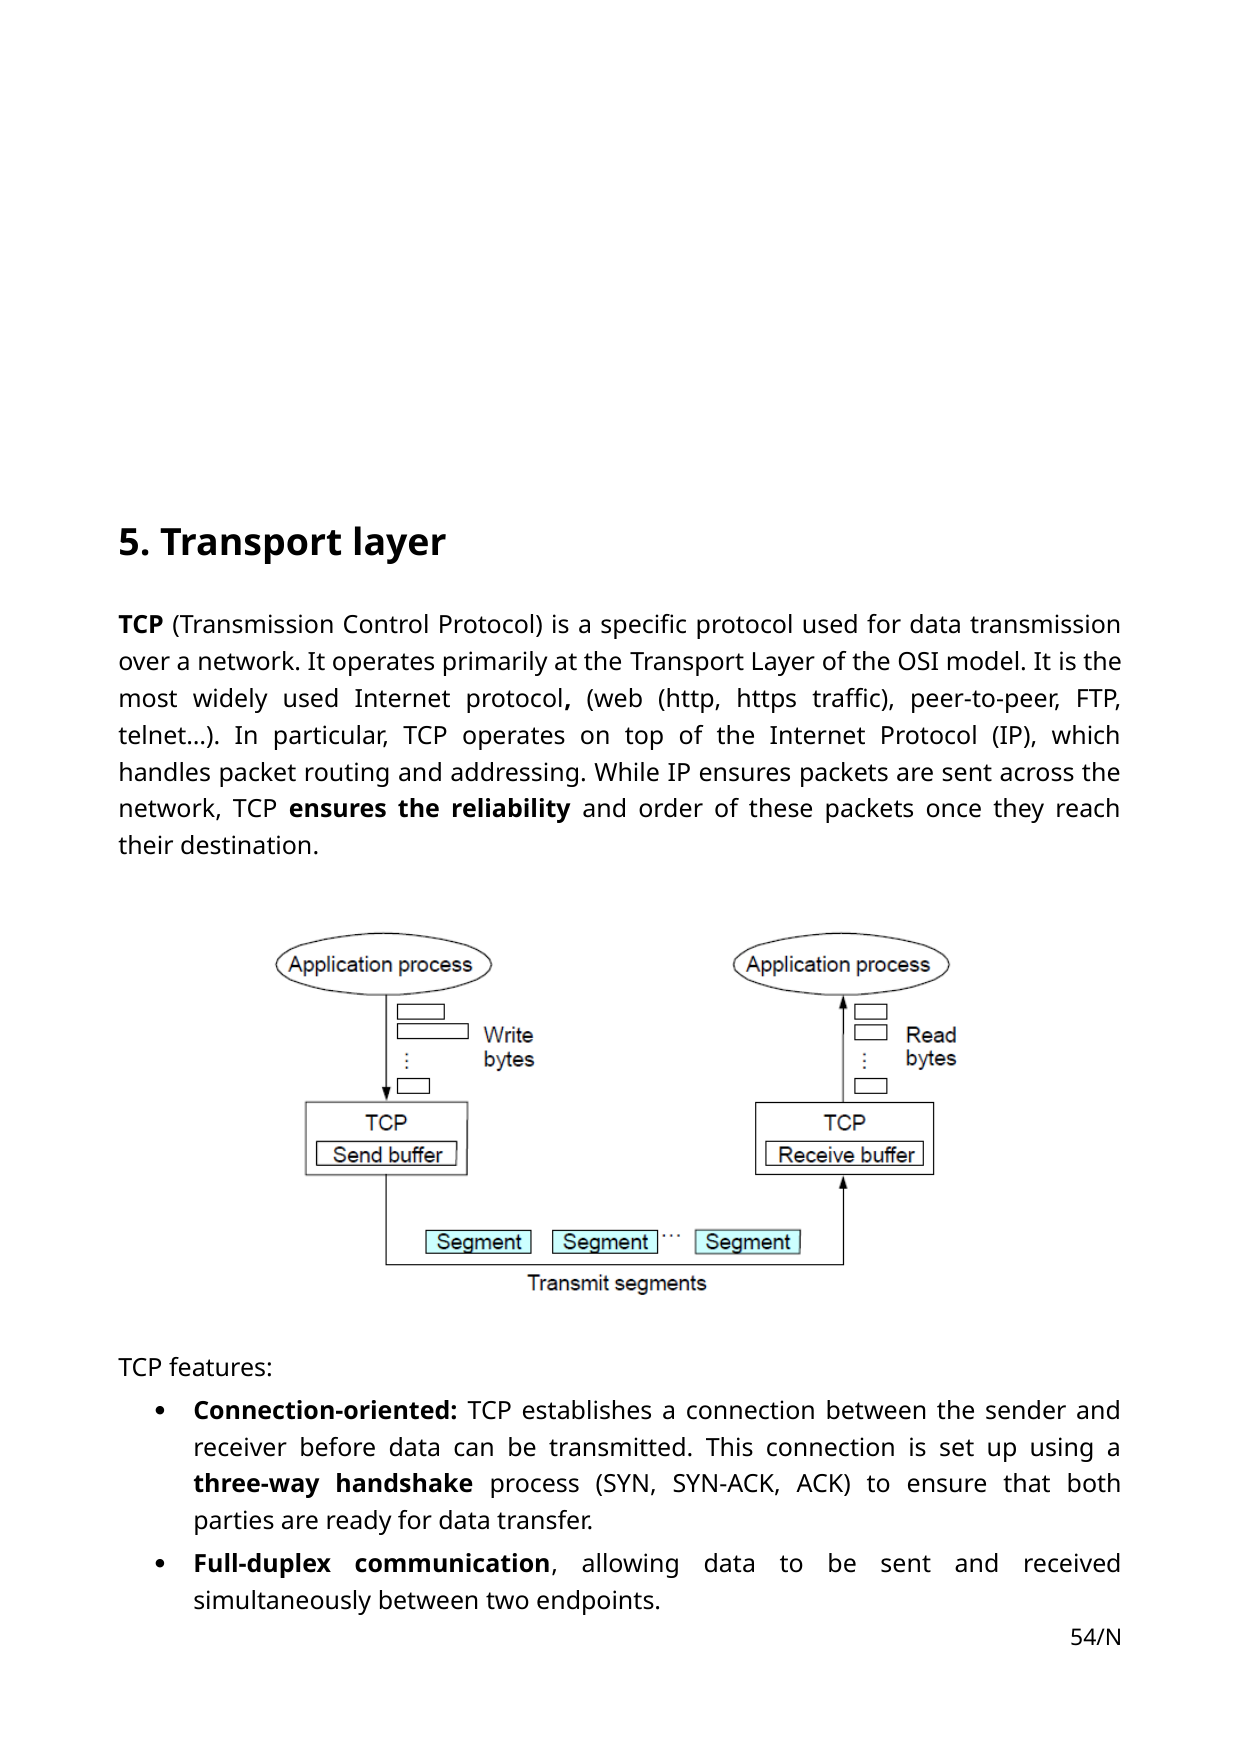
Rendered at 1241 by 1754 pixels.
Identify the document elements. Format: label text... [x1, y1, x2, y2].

text TCP (Transmission Control Protocol) is a specific protocol used for data transmission over a network. It operates primarily at the Transport Layer of the OSI model. It is the most widely used Internet protocol, (web (http, https traffic), peer-to-peer, FTP, telnet…). In particular, TCP operates on top of the Internet Protocol (IP), which handles packet routing and addressing. While IP ensures packets are sent across the network, TCP ensures the reliability and order of these packets once they reach their destination. [118, 607, 1122, 862]
picture [259, 901, 981, 1311]
subtitle 5. Transport layer [118, 515, 1122, 566]
text TCP features: [118, 1349, 1122, 1383]
list Full-duplex communication, allowing data to be sent and received simultaneously between two endpoints. [156, 1546, 1122, 1617]
list Connection-oriented: TCP establishes a connection between the sender and receiver before data can be transmitted. This connection is set up using a three-way handshake process (SYN, SYN-ACK, ACK) to ensure that both parties are ready for data transfer. [156, 1392, 1122, 1537]
